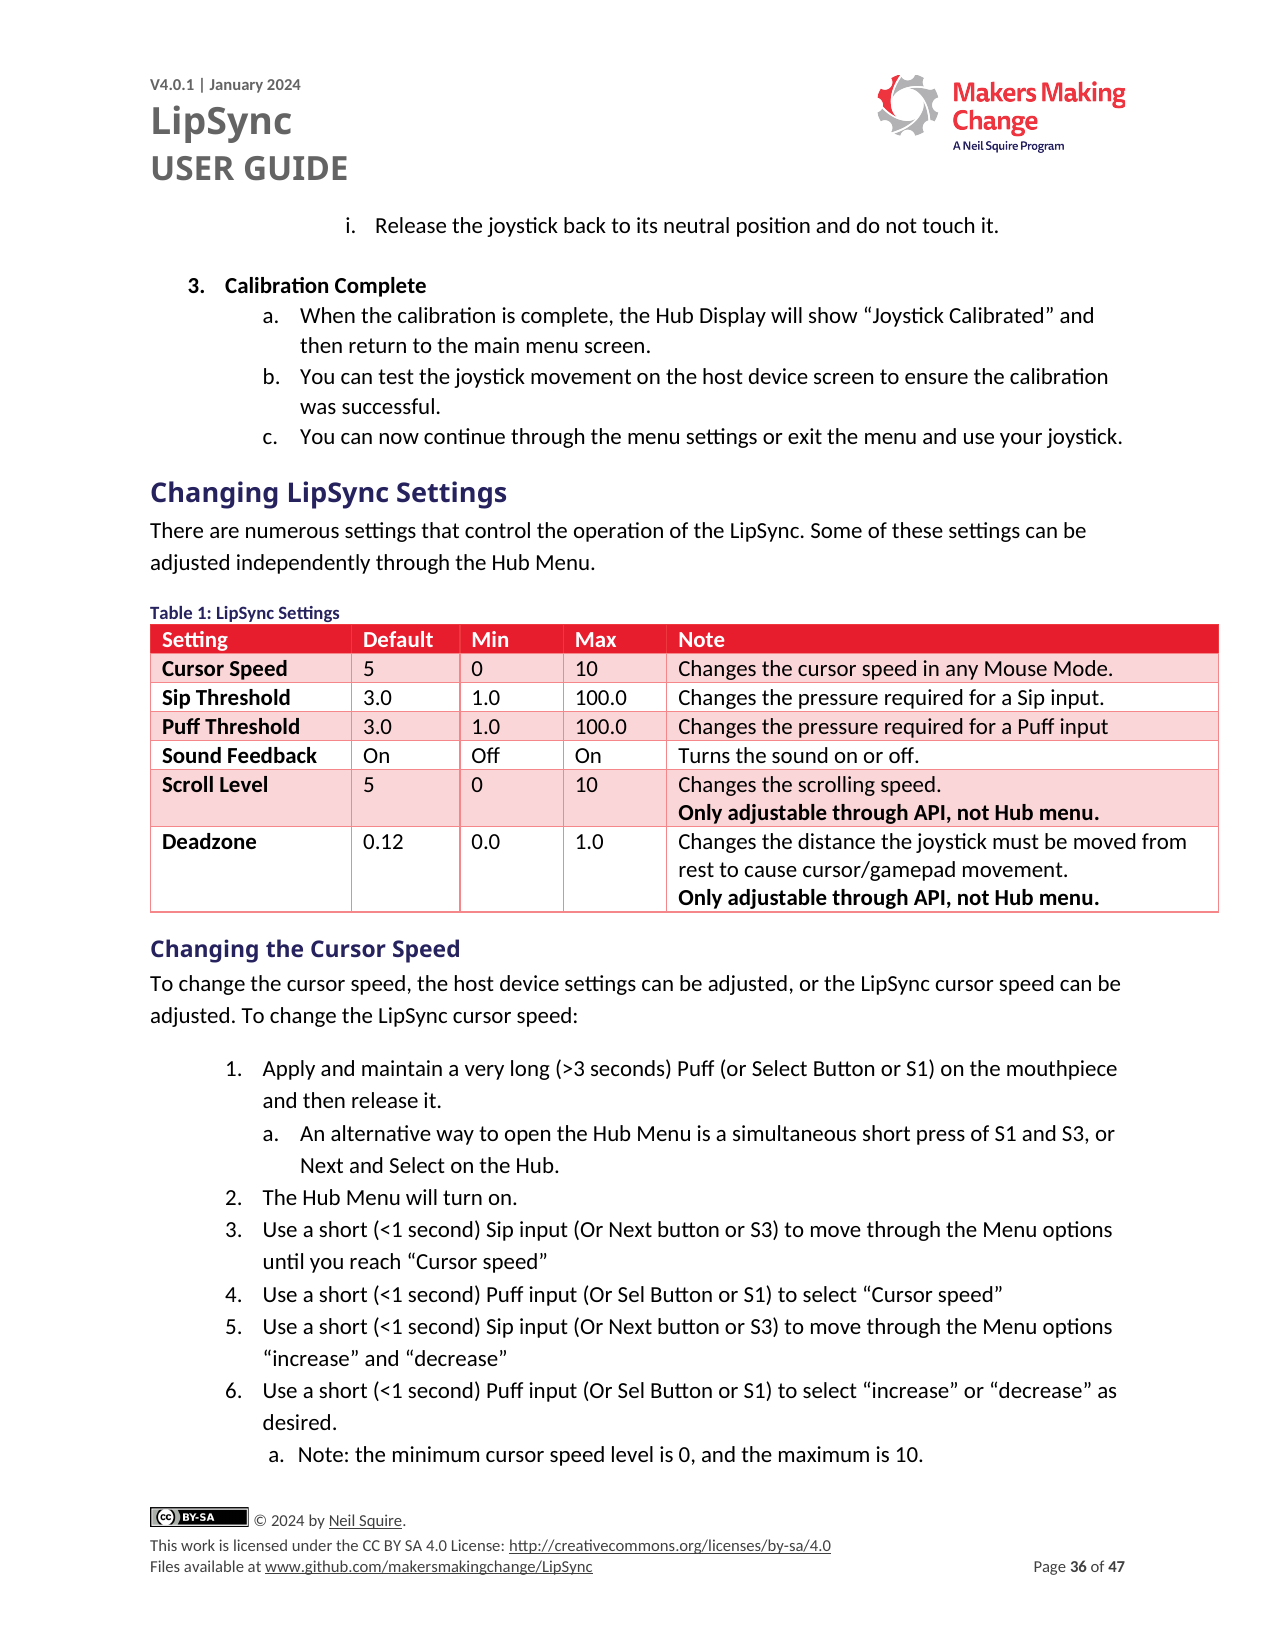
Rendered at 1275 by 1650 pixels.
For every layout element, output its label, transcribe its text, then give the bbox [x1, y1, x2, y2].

list Release the joystick back to its neutral position and do not touch it. [356, 211, 1125, 269]
table_cell 3.0 [352, 712, 459, 740]
table_header Default [352, 625, 459, 653]
list Apply and maintain a very long (>3 seconds) Puff (or Select Button or S1) on the mouthpiece and then release it. [225, 1054, 1125, 1114]
list An alternative way to open the Hub Menu is a simultaneous short press of S1 and S3, or Next and Select on the Hub. [262, 1119, 1125, 1179]
table_cell Turns the sound on or off. [667, 741, 1218, 769]
table_cell Changes the distance the joystick must be moved from rest to cause cursor/gamepad movement. Only adjustable through API, not Hub menu. [667, 827, 1218, 911]
list You can now continue through the menu settings or exit the menu and use your joystick. [262, 422, 1125, 450]
table_header Min [461, 625, 563, 653]
table_cell Changes the scrolling speed. Only adjustable through API, not Hub menu. [667, 770, 1218, 826]
list Use a short (<1 second) Puff input (Or Sel Button or S1) to select “Cursor speed” [225, 1280, 1125, 1308]
list Calibration Complete [187, 271, 1125, 299]
text There are numerous settings that control the operation of the LipSync. Some of these settings can be adjusted independently through the Hub Menu. [150, 516, 1125, 576]
table_cell Changes the pressure required for a Puff input [667, 712, 1218, 740]
table_cell 1.0 [461, 712, 563, 740]
table_cell 1.0 [564, 827, 666, 911]
list When the calibration is complete, the Hub Display will show “Joystick Calibrated” and then return to the main menu screen. [262, 301, 1125, 360]
table_header Max [564, 625, 666, 653]
table_cell Puff Threshold [151, 712, 351, 740]
picture [877, 75, 1125, 153]
table_cell On [564, 741, 666, 769]
table_cell 100.0 [564, 712, 666, 740]
list The Hub Menu will turn on. [225, 1183, 1125, 1211]
picture [150, 1507, 249, 1527]
text To change the cursor speed, the host device settings can be adjusted, or the LipSync cursor speed can be adjusted. To change the LipSync cursor speed: [150, 969, 1125, 1029]
list Use a short (<1 second) Sip input (Or Next button or S3) to move through the Menu options “increase” and “decrease” [225, 1312, 1125, 1372]
table_cell 100.0 [564, 683, 666, 711]
table_cell Deadzone [151, 827, 351, 911]
table_header Note [667, 625, 1218, 653]
table_cell 0.12 [352, 827, 459, 911]
table_cell Sip Threshold [151, 683, 351, 711]
table_cell Changes the pressure required for a Sip input. [667, 683, 1218, 711]
table_cell 0 [461, 654, 563, 682]
table_cell Sound Feedback [151, 741, 351, 769]
list Note: the minimum cursor speed level is 0, and the maximum is 10. [268, 1441, 1125, 1469]
table_cell 0.0 [461, 827, 563, 911]
list Use a short (<1 second) Sip input (Or Next button or S3) to move through the Menu options until you reach “Cursor speed” [225, 1215, 1125, 1276]
list Use a short (<1 second) Puff input (Or Sel Button or S1) to select “increase” or “decrease” as desired. [225, 1376, 1125, 1436]
table_cell 5 [352, 770, 459, 826]
table_cell 1.0 [461, 683, 563, 711]
subtitle Changing the Cursor Speed [150, 933, 1125, 964]
table_cell 5 [352, 654, 459, 682]
table_header Setting [151, 625, 351, 653]
table_cell Scroll Level [151, 770, 351, 826]
table_cell On [352, 741, 459, 769]
table_cell 3.0 [352, 683, 459, 711]
list You can test the joystick movement on the host device screen to ensure the calibration was successful. [262, 362, 1125, 420]
subtitle Changing LipSync Settings [150, 473, 1125, 510]
table_cell Off [461, 741, 563, 769]
table_cell Changes the cursor speed in any Mouse Mode. [667, 654, 1218, 682]
table_cell 10 [564, 654, 666, 682]
table_cell 0 [461, 770, 563, 826]
table_cell 10 [564, 770, 666, 826]
table_cell Cursor Speed [151, 654, 351, 682]
